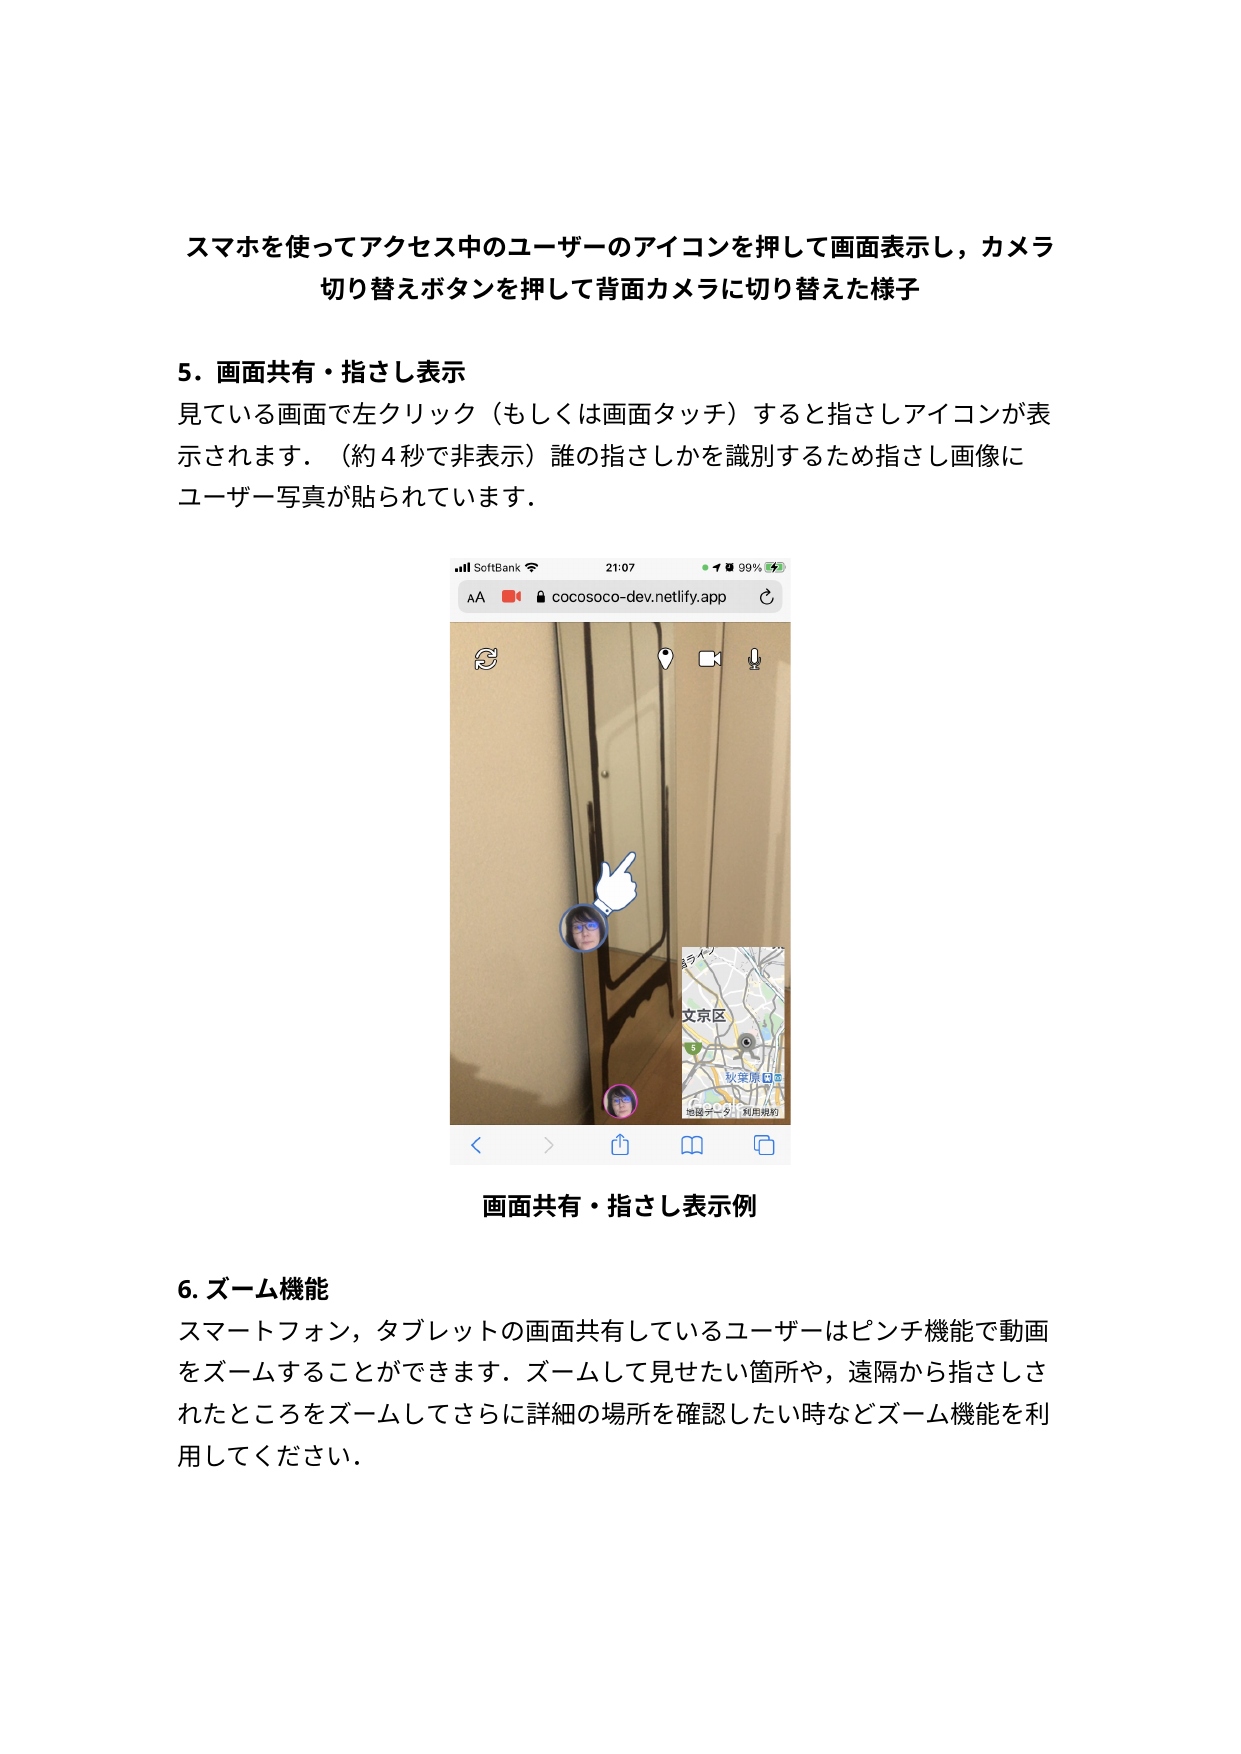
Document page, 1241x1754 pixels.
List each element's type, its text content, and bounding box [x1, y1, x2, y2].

text 6. ズーム機能 [177, 1267, 1063, 1308]
text スマホを使ってアクセス中のユーザーのアイコンを押して画面表示し，カメラ切り替えボタンを押して背面カメラに切り替えた様子 [177, 225, 1063, 308]
text 画面共有・指さし表示例 [177, 1183, 1063, 1225]
text 5．画面共有・指さし表示 [177, 350, 1063, 392]
text スマートフォン，タブレットの画面共有しているユーザーはピンチ機能で動画をズームすることができます．ズームして見せたい箇所や，遠隔から指さしされたところをズームしてさらに詳細の場所を確認したい時などズーム機能を利用してください． [177, 1308, 1063, 1475]
picture [449, 558, 791, 1165]
text 見ている画面で左クリック（もしくは画面タッチ）すると指さしアイコンが表示されます．（約4秒で非表示）誰の指さしかを識別するため指さし画像にユーザー写真が貼られています． [177, 392, 1063, 517]
